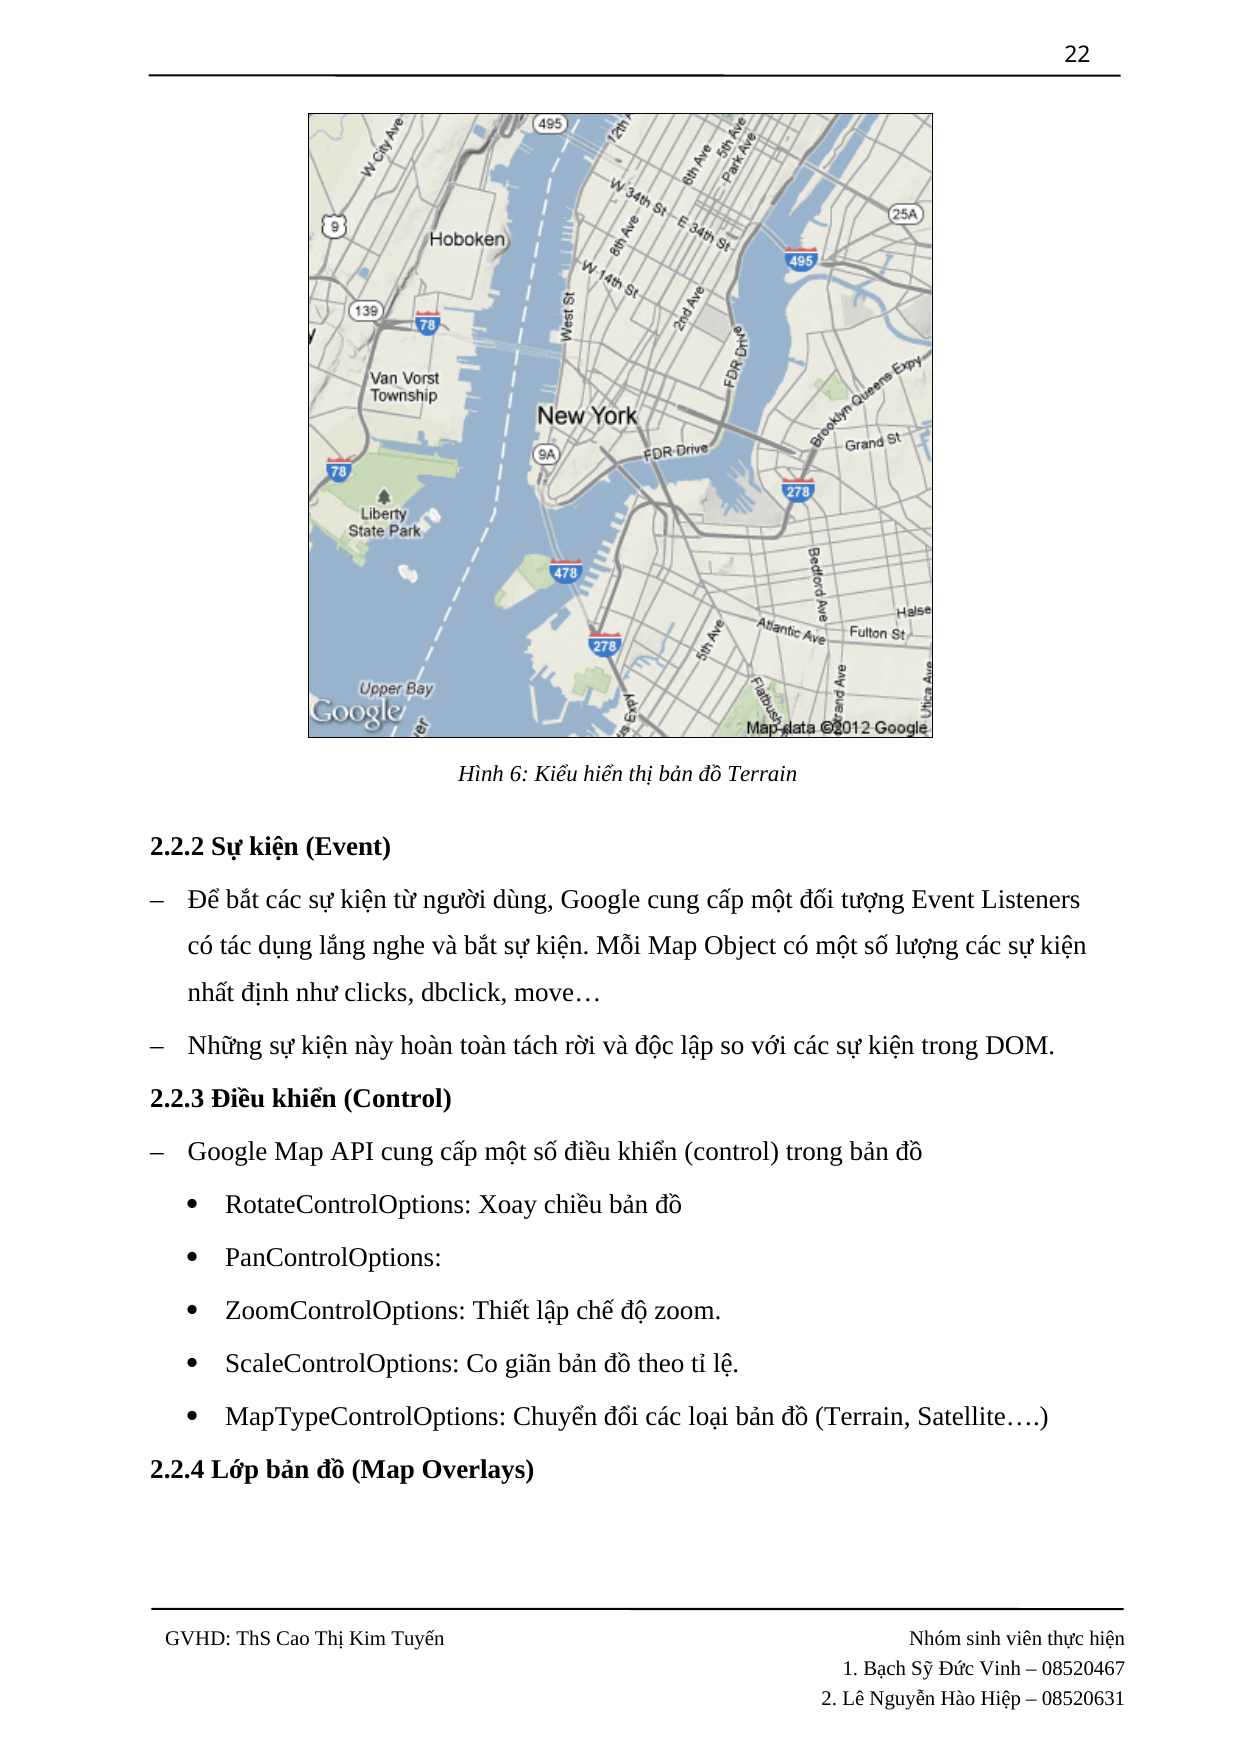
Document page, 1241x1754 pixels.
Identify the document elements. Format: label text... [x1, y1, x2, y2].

list RotateControlOptions: Xoay chiều bản đồ [187, 1188, 1090, 1219]
text 2.2.3 Điều khiển (Control) [150, 1082, 1090, 1113]
list ScaleControlOptions: Co giãn bản đồ theo tỉ lệ. [187, 1347, 1090, 1378]
picture [309, 114, 932, 737]
list Google Map API cung cấp một số điều khiển (control) trong bản đồ [150, 1135, 1090, 1166]
list Để bắt các sự kiện từ người dùng, Google cung cấp một đối tượng Event Listeners có tác dụng lắng nghe và bắt sự kiện. Mỗi Map Object có một số lượng các sự kiện nhất định như clicks, dbclick, move… [150, 883, 1090, 1007]
text 2.2.4 Lớp bản đồ (Map Overlays) [150, 1453, 1090, 1484]
list MapTypeControlOptions: Chuyển đổi các loại bản đồ (Terrain, Satellite….) [187, 1400, 1090, 1431]
list PanControlOptions: [187, 1241, 1090, 1272]
list Những sự kiện này hoàn toàn tách rời và độc lập so với các sự kiện trong DOM. [150, 1029, 1090, 1060]
text 2.2.2 Sự kiện (Event) [150, 830, 1090, 861]
list ZoomControlOptions: Thiết lập chế độ zoom. [187, 1294, 1090, 1325]
